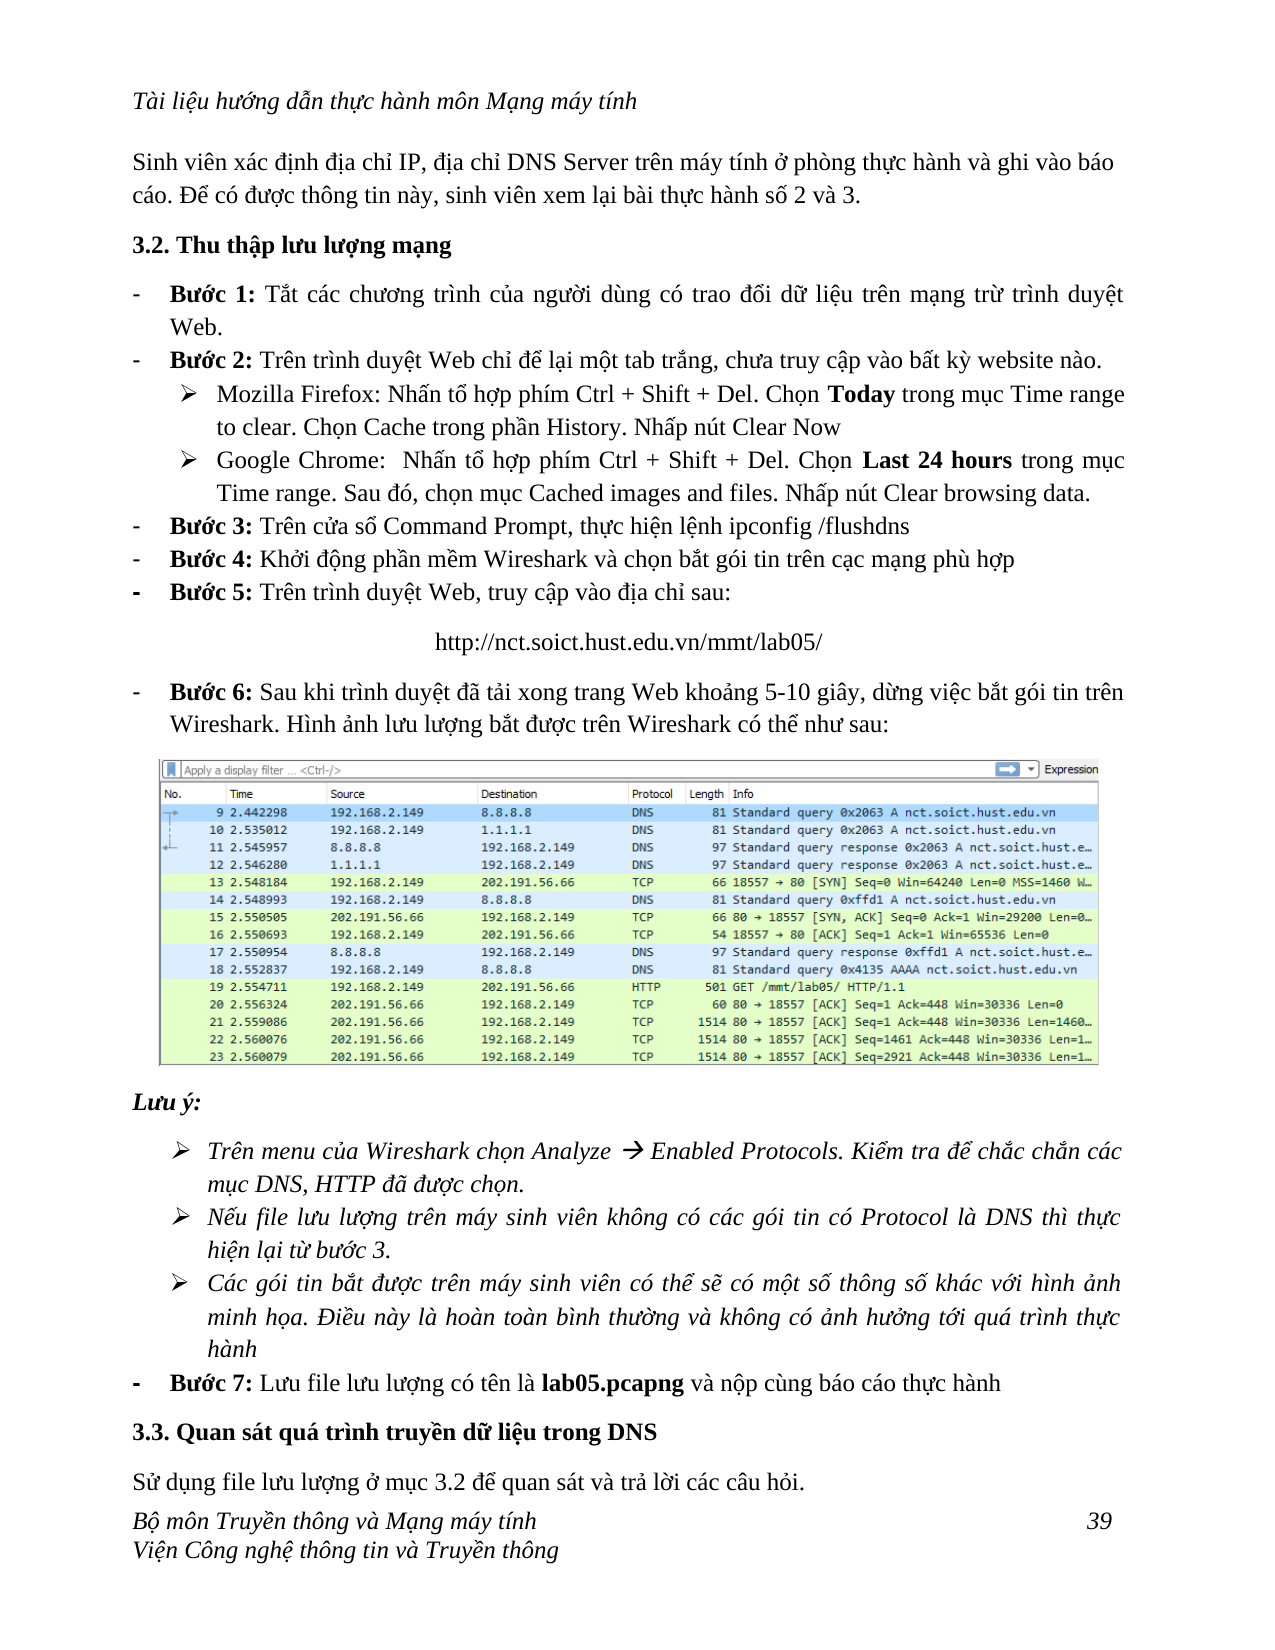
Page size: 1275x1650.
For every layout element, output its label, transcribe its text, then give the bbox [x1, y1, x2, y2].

list Bước 7: Lưu file lưu lượng có tên là lab05.pcapng và nộp cùng báo cáo thực hành [132, 1368, 1125, 1396]
list Mozilla Firefox: Nhấn tổ hợp phím Ctrl + Shift + Del. Chọn Today trong mục Time range to clear. Chọn Cache trong phần History. Nhấp nút Clear Now [179, 379, 1125, 440]
list Google Chrome: Nhấn tổ hợp phím Ctrl + Shift + Del. Chọn Last 24 hours trong mục Time range. Sau đó, chọn mục Cached images and files. Nhấp nút Clear browsing data. [179, 445, 1125, 506]
list Bước 2: Trên trình duyệt Web chỉ để lại một tab trắng, chưa truy cập vào bất kỳ website nào. [132, 346, 1125, 374]
text 3.3. Quan sát quá trình truyền dữ liệu trong DNS [132, 1417, 1125, 1446]
list Bước 4: Khởi động phần mềm Wireshark và chọn bắt gói tin trên cạc mạng phù hợp [132, 544, 1125, 573]
list Bước 5: Trên trình duyệt Web, truy cập vào địa chỉ sau: [132, 577, 1125, 606]
text Sử dụng file lưu lượng ở mục 3.2 để quan sát và trả lời các câu hỏi. [132, 1467, 1125, 1496]
list Nếu file lưu lượng trên máy sinh viên không có các gói tin có Protocol là DNS thì thực hiện lại từ bước 3. [169, 1202, 1125, 1264]
list Trên menu của Wireshark chọn Analyze Enabled Protocols. Kiểm tra để chắc chắn các mục DNS, HTTP đã được chọn. [169, 1136, 1125, 1198]
list Bước 6: Sau khi trình duyệt đã tải xong trang Web khoảng 5-10 giây, dừng việc bắt gói tin trên Wireshark. Hình ảnh lưu lượng bắt được trên Wireshark có thể như sau: [132, 676, 1125, 738]
picture [158, 759, 1099, 1066]
text Sinh viên xác định địa chỉ IP, địa chỉ DNS Server trên máy tính ở phòng thực hành và ghi vào báo cáo. Để có được thông tin này, sinh viên xem lại bài thực hành số 2 và 3. [132, 147, 1125, 209]
text Lưu ý: [132, 1087, 1125, 1116]
text 3.2. Thu thập lưu lượng mạng [132, 230, 1125, 258]
list Các gói tin bắt được trên máy sinh viên có thể sẽ có một số thông số khác với hình ảnh minh họa. Điều này là hoàn toàn bình thường và không có ảnh hưởng tới quá trình thực hành [169, 1268, 1125, 1363]
list Bước 1: Tắt các chương trình của người dùng có trao đổi dữ liệu trên mạng trừ trình duyệt Web. [132, 279, 1125, 341]
list Bước 3: Trên cửa sổ Command Prompt, thực hiện lệnh ipconfig /flushdns [132, 511, 1125, 539]
text http://nct.soict.hust.edu.vn/mmt/lab05/ [132, 627, 1125, 656]
